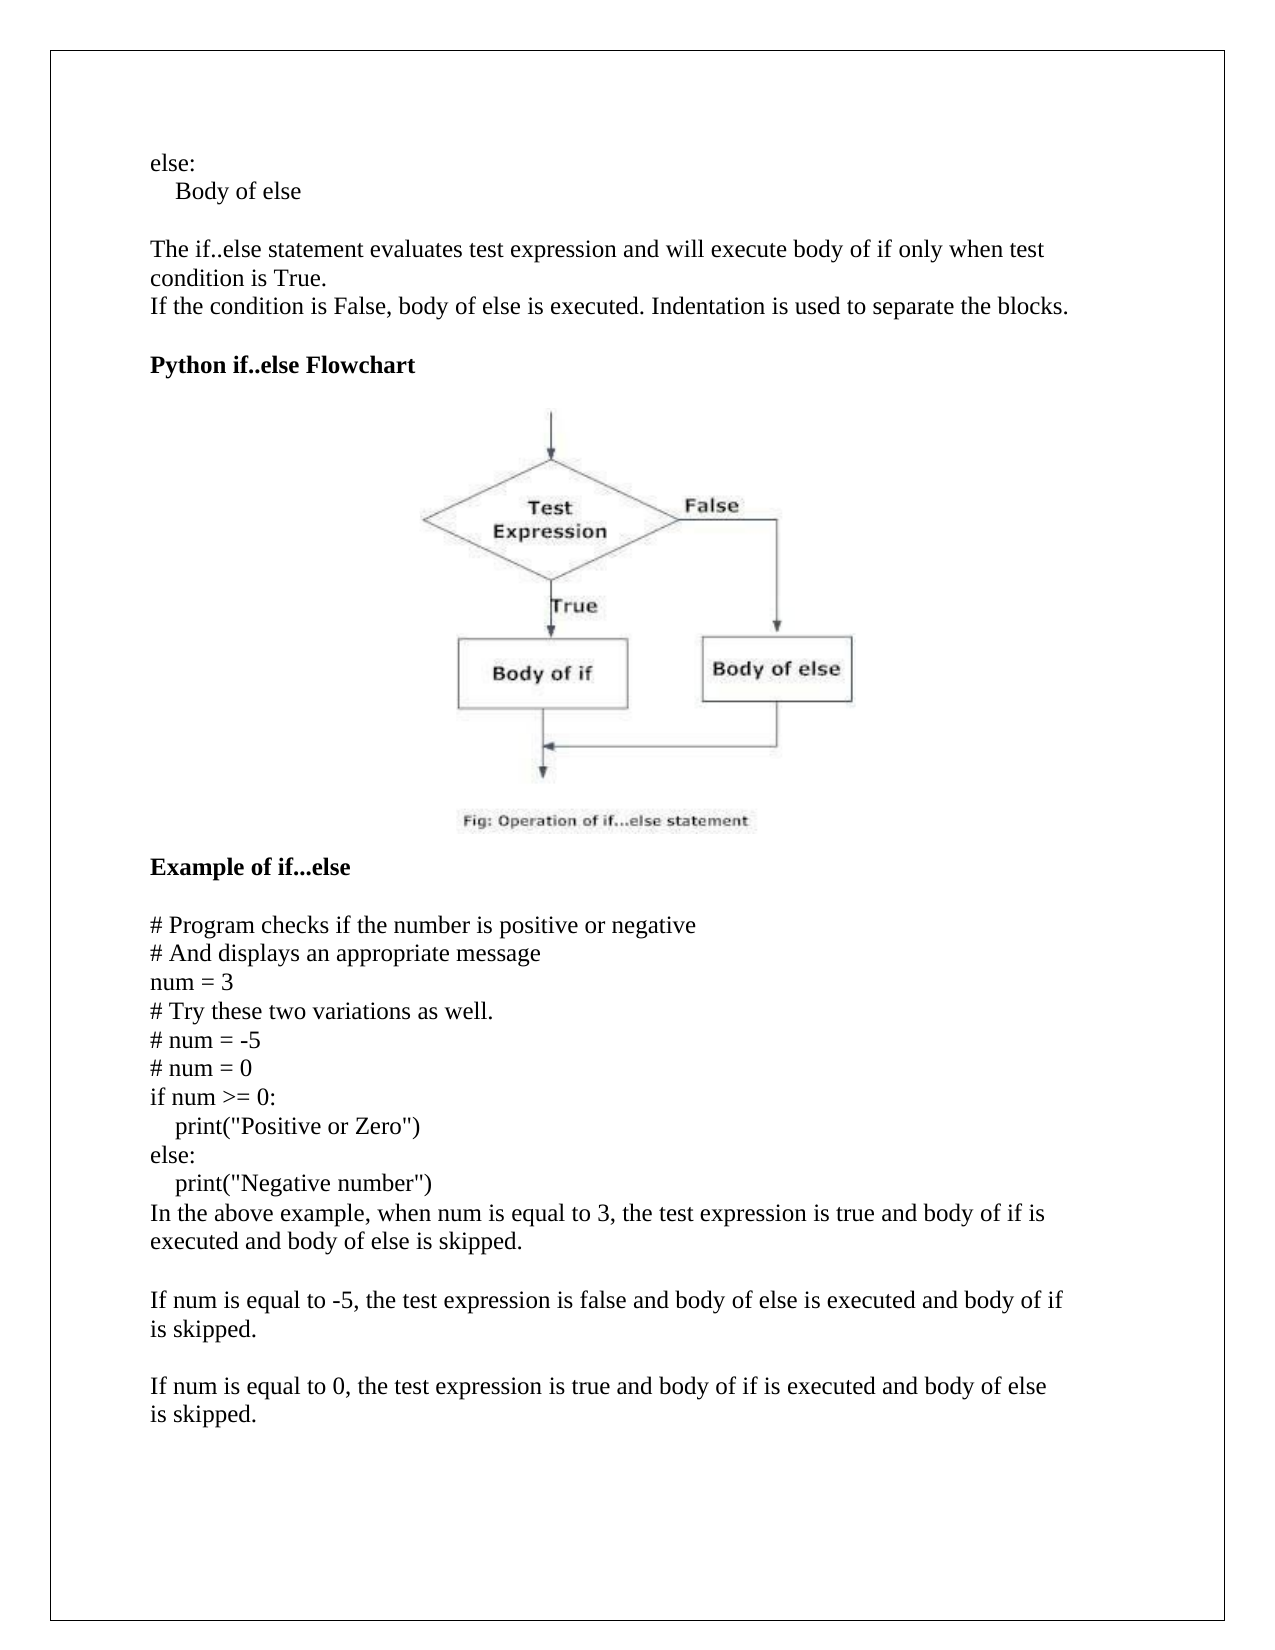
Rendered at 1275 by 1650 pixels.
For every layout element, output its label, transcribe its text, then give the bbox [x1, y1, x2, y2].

picture [419, 408, 856, 834]
text If num is equal to -5, the test expression is false and body of else is executed and body of if is skipped. [150, 1285, 1085, 1342]
text else: [150, 1140, 1223, 1168]
text Body of else [175, 176, 1223, 205]
text else: [150, 148, 1223, 176]
text The if..else statement evaluates test expression and will execute body of if only when test condition is True. [150, 234, 1045, 291]
text If num is equal to 0, the test expression is true and body of if is executed and body of else is skipped. [150, 1372, 1068, 1428]
text If the condition is False, body of else is executed. Indentation is used to separate the blocks. [150, 291, 1223, 320]
text # Try these two variations as well. # num = -5 [150, 996, 494, 1053]
text In the above example, when num is equal to 3, the test expression is true and body of if is executed and body of else is skipped. [150, 1198, 1045, 1255]
text # Program checks if the number is positive or negative # And displays an appropriate message [150, 910, 698, 967]
text if num >= 0: print("Positive or Zero") [150, 1082, 421, 1140]
text print("Negative number") [175, 1169, 1223, 1198]
text # num = 0 [150, 1053, 1223, 1082]
text num = 3 [150, 967, 1223, 996]
subtitle Python if..else Flowchart [150, 351, 1223, 379]
